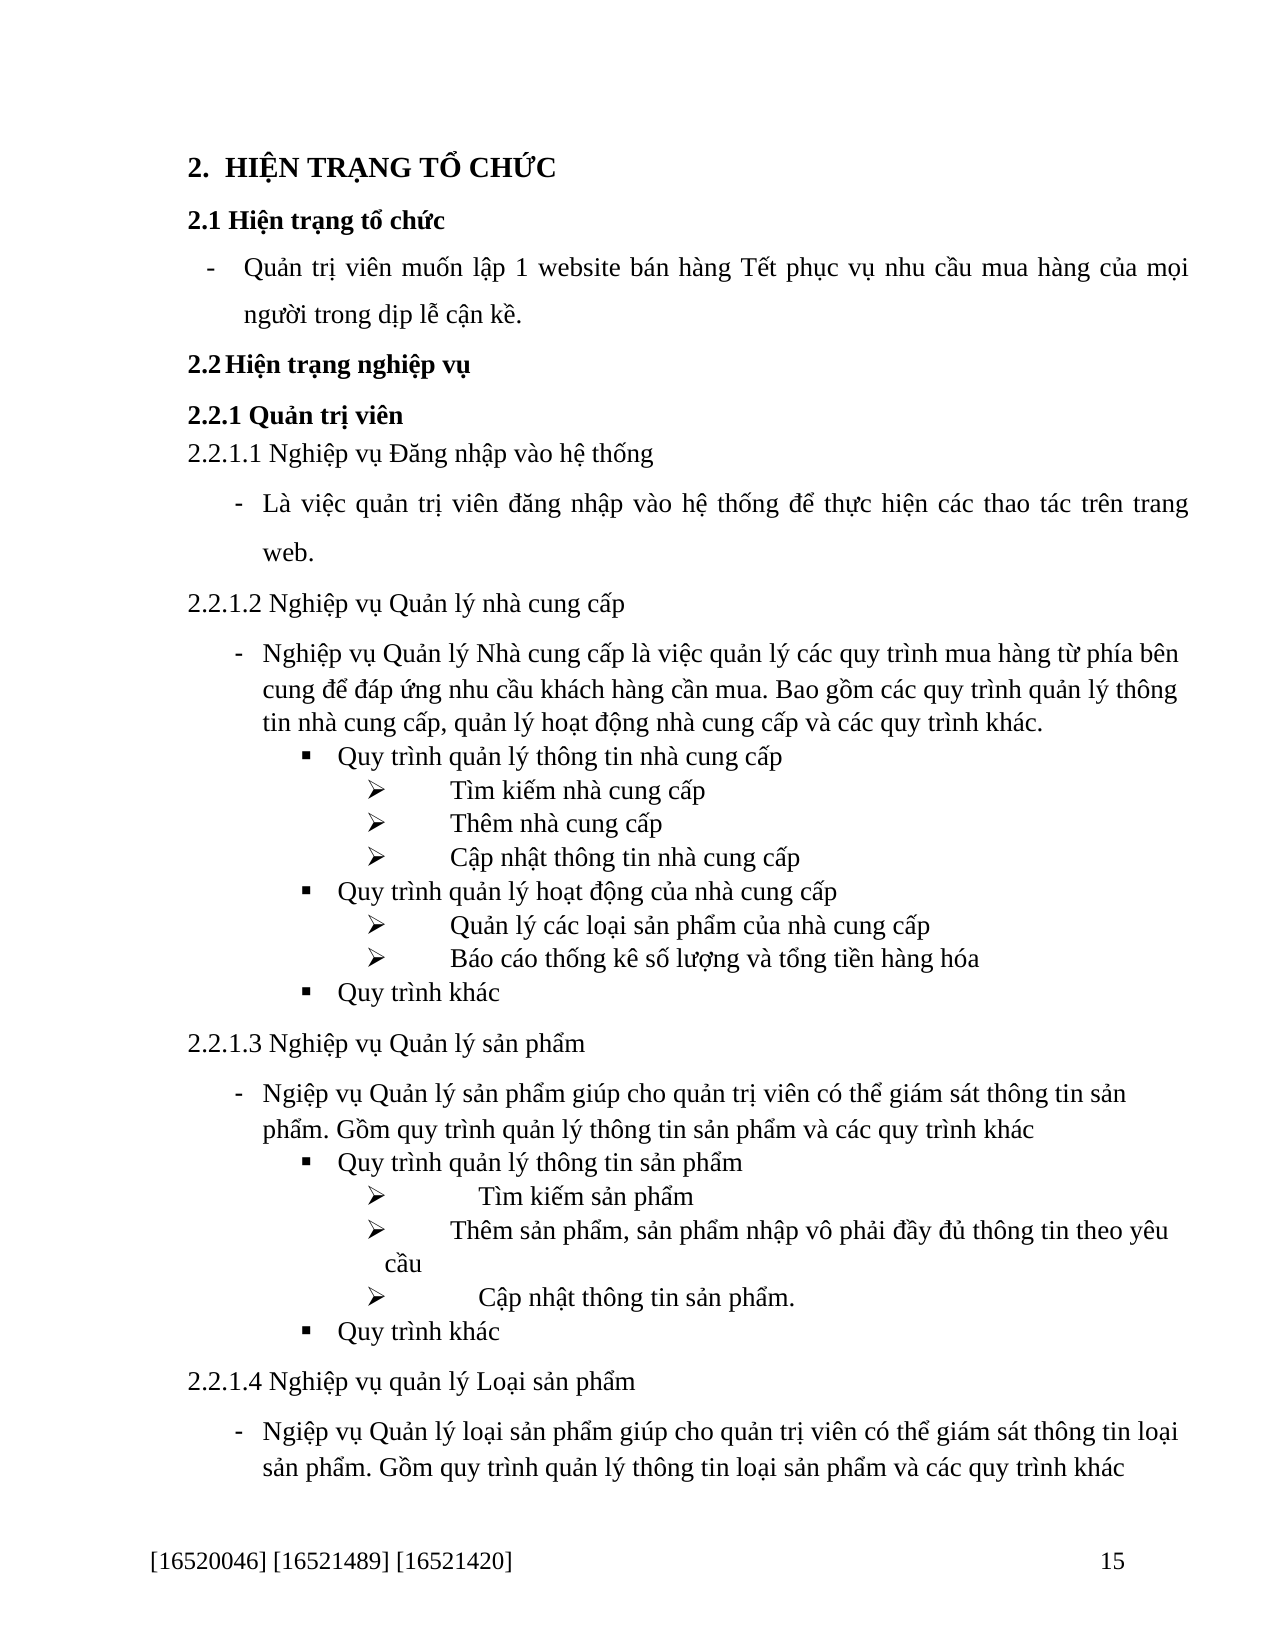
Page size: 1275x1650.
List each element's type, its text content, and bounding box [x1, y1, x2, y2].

subtitle Hiện trạng nghiệp vụ [187, 349, 1191, 380]
subtitle 2.2.1 Quản trị viên [150, 399, 1191, 431]
list Quy trình quản lý thông tin sản phẩm [300, 1146, 1191, 1177]
subtitle 2.2.1.4 Nghiệp vụ quản lý Loại sản phẩm [150, 1365, 1191, 1396]
subtitle 2.2.1.1 Nghiệp vụ Đăng nhập vào hệ thống [150, 437, 1191, 468]
subtitle 2.1 Hiện trạng tổ chức [150, 204, 1191, 236]
list Quy trình quản lý thông tin nhà cung cấp [300, 740, 1191, 771]
list Quy trình khác [300, 976, 1191, 1008]
subtitle HIỆN TRẠNG TỔ CHỨC [187, 150, 1191, 183]
list Quản lý các loại sản phẩm của nhà cung cấp [366, 909, 1191, 940]
list Nghiệp vụ Quản lý Nhà cung cấp là việc quản lý các quy trình mua hàng từ phía bên cung để đáp ứng nhu cầu khách hàng cần mua. Bao gồm các quy trình quản lý thông tin nhà cung cấp, quản lý hoạt động nhà cung cấp và các quy trình khác. [234, 634, 1191, 738]
list Quy trình quản lý hoạt động của nhà cung cấp [300, 875, 1191, 906]
list Cập nhật thông tin nhà cung cấp [366, 841, 1191, 873]
subtitle 2.2.1.3 Nghiệp vụ Quản lý sản phẩm [150, 1027, 1191, 1058]
list Cập nhật thông tin sản phẩm. [366, 1281, 1191, 1312]
list Quy trình khác [300, 1315, 1191, 1346]
list Báo cáo thống kê số lượng và tổng tiền hàng hóa [366, 943, 1191, 974]
list Thêm sản phẩm, sản phẩm nhập vô phải đầy đủ thông tin theo yêu cầu [366, 1214, 1191, 1278]
list Quản trị viên muốn lập 1 website bán hàng Tết phục vụ nhu cầu mua hàng của mọi người trong dịp lễ cận kề. [206, 251, 1191, 329]
list Ngiệp vụ Quản lý sản phẩm giúp cho quản trị viên có thể giám sát thông tin sản phẩm. Gồm quy trình quản lý thông tin sản phẩm và các quy trình khác [234, 1073, 1191, 1144]
subtitle 2.2.1.2 Nghiệp vụ Quản lý nhà cung cấp [150, 587, 1191, 618]
list Tìm kiếm sản phẩm [366, 1180, 1191, 1211]
list Là việc quản trị viên đăng nhập vào hệ thống để thực hiện các thao tác trên trang web. [234, 484, 1191, 567]
list Tìm kiếm nhà cung cấp [366, 774, 1191, 805]
list Ngiệp vụ Quản lý loại sản phẩm giúp cho quản trị viên có thể giám sát thông tin loại sản phẩm. Gồm quy trình quản lý thông tin loại sản phẩm và các quy trình khác [234, 1412, 1191, 1482]
list Thêm nhà cung cấp [366, 808, 1191, 839]
